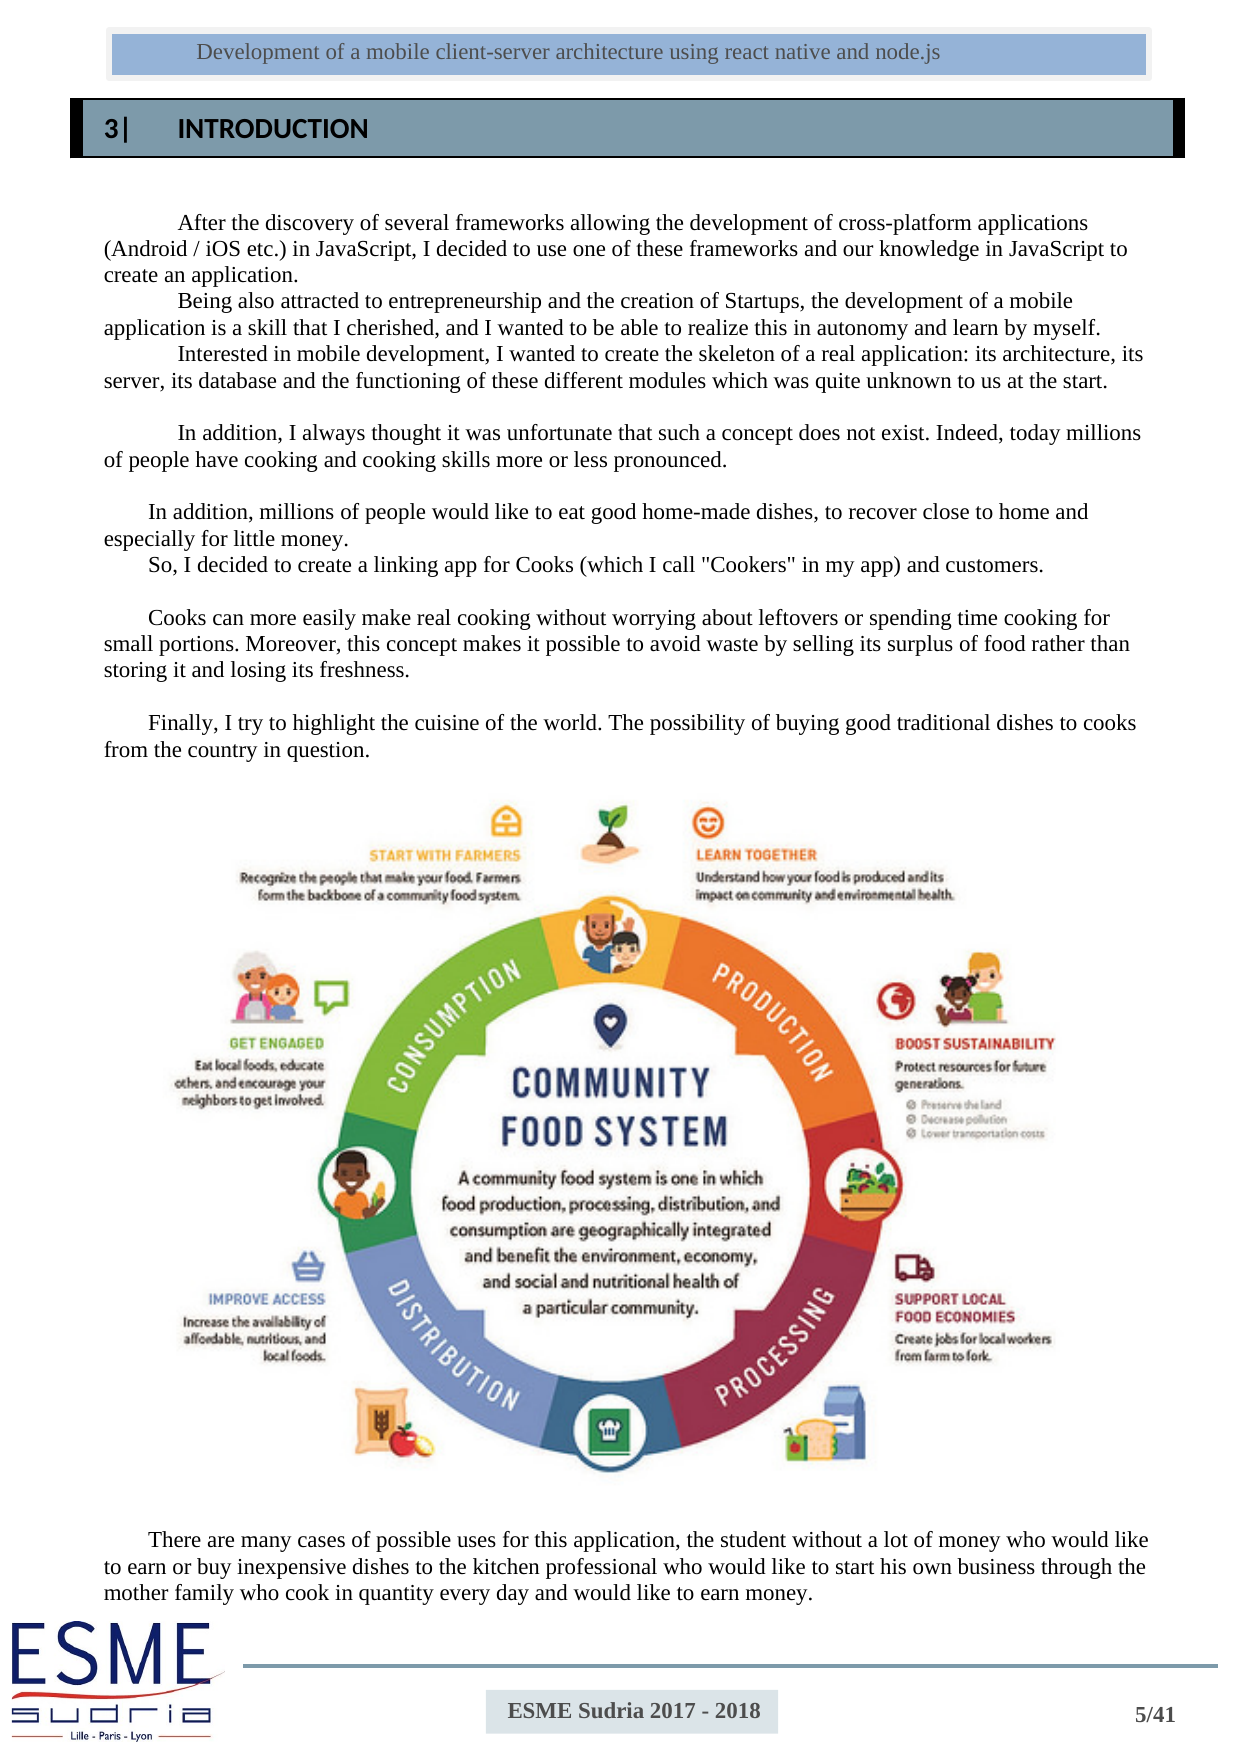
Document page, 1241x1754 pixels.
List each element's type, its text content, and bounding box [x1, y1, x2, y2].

picture [162, 782, 1093, 1501]
text Finally, I try to highlight the cuisine of the world. The possibility of buying good traditional dishes to cooks from the country in question. [103, 709, 1152, 762]
text After the discovery of several frameworks allowing the development of cross-platform applications (Android / iOS etc.) in JavaScript, I decided to use one of these frameworks and our knowledge in JavaScript to create an application. [103, 208, 1152, 288]
subtitle INTRODUcTION [83, 100, 1173, 156]
text Interested in mobile development, I wanted to create the skeleton of a real application: its architecture, its server, its database and the functioning of these different modules which was quite unknown to us at the start. [103, 340, 1152, 393]
text Being also attracted to entrepreneurship and the creation of Startups, the development of a mobile application is a skill that I cherished, and I wanted to be able to realize this in autonomy and learn by myself. [103, 288, 1152, 340]
text Cooks can more easily make real cooking without worrying about leftovers or spending time cooking for small portions. Moreover, this concept makes it possible to avoid waste by selling its surplus of food rather than storing it and losing its freshness. [103, 604, 1152, 683]
text In addition, millions of people would like to eat good home-made dishes, to recover close to home and especially for little money. [103, 498, 1152, 551]
text So, I decided to create a linking app for Cooks (which I call "Cookers" in my app) and customers. [103, 551, 1152, 577]
text In addition, I always thought it was unfortunate that such a concept does not exist. Indeed, today millions of people have cooking and cooking skills more or less pronounced. [103, 419, 1152, 472]
text There are many cases of possible uses for this application, the student without a lot of money who would like to earn or buy inexpensive dishes to the kitchen professional who would like to start his own business through the mother family who cook in quantity every day and would like to earn money. [103, 1526, 1152, 1605]
picture [11, 1621, 225, 1742]
